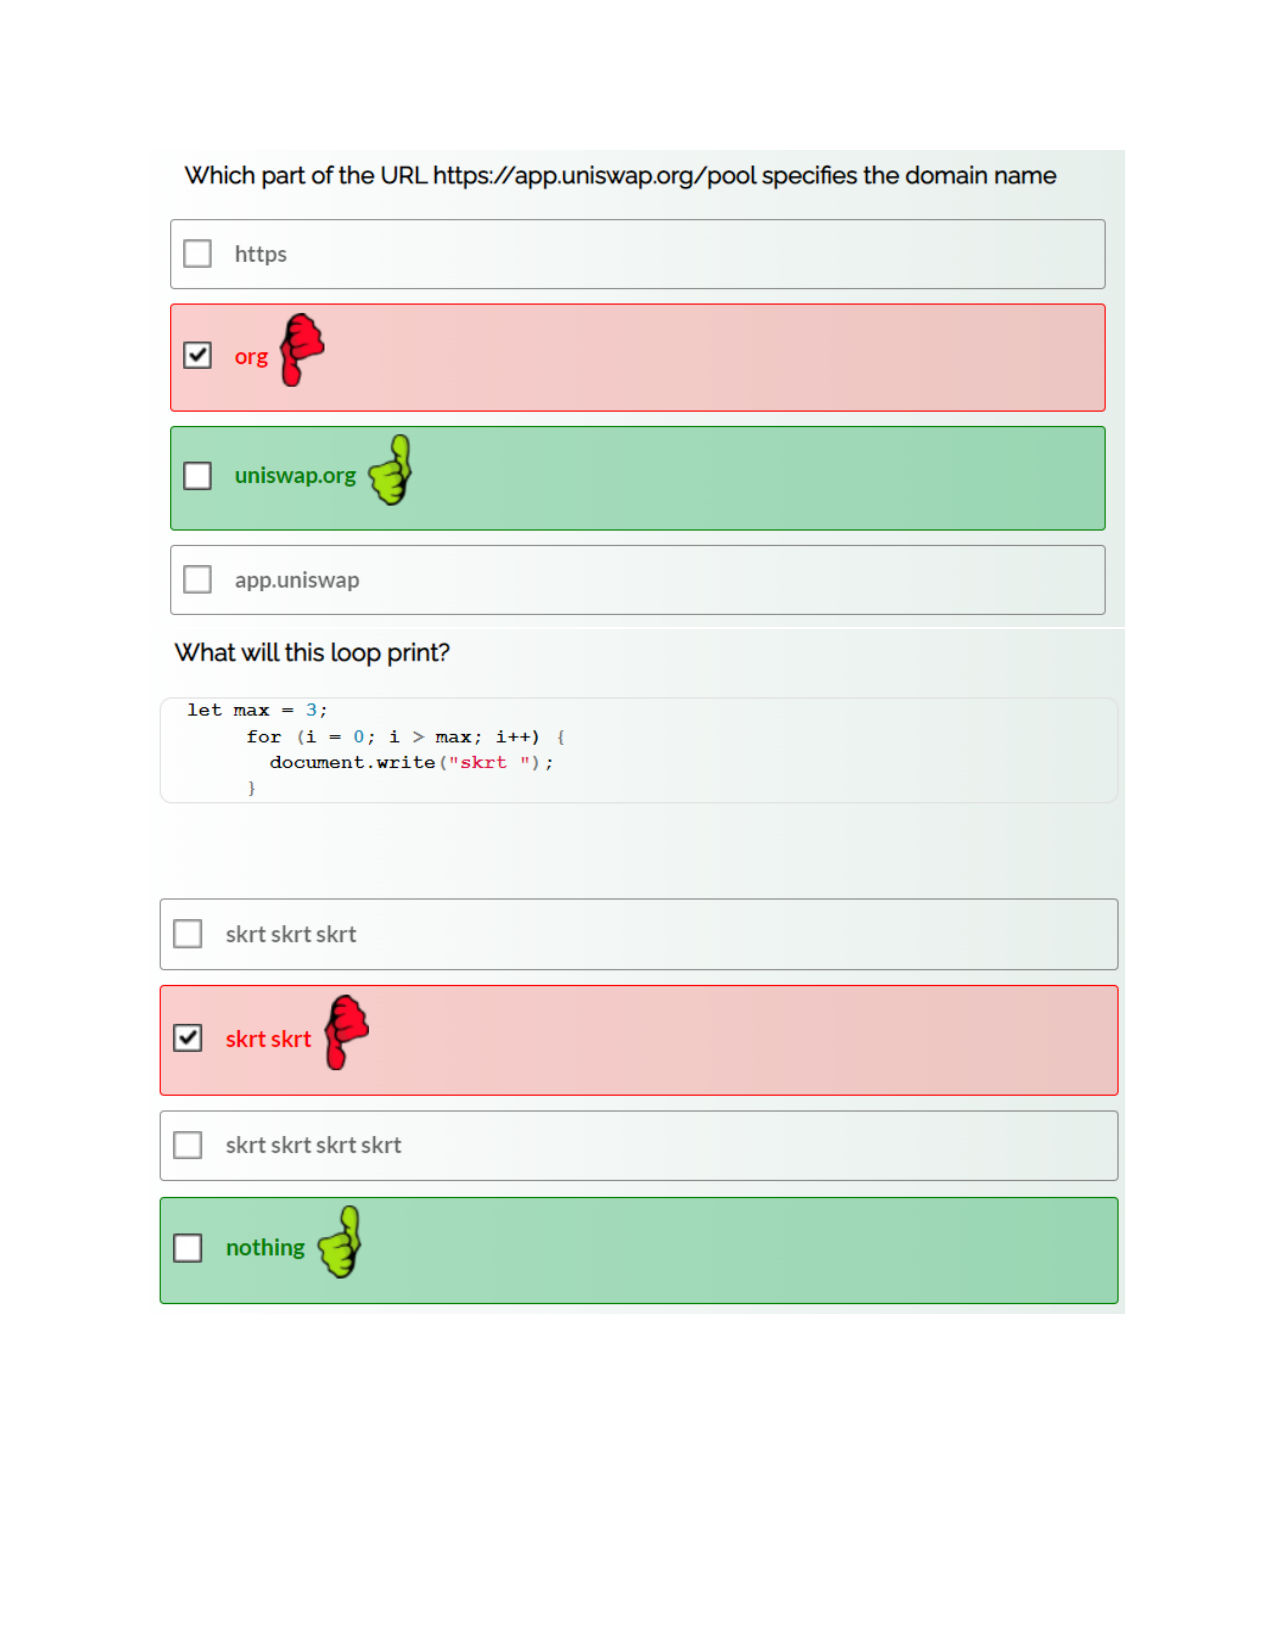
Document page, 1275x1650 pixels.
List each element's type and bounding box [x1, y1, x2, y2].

picture [150, 629, 1125, 1314]
picture [150, 150, 1125, 627]
